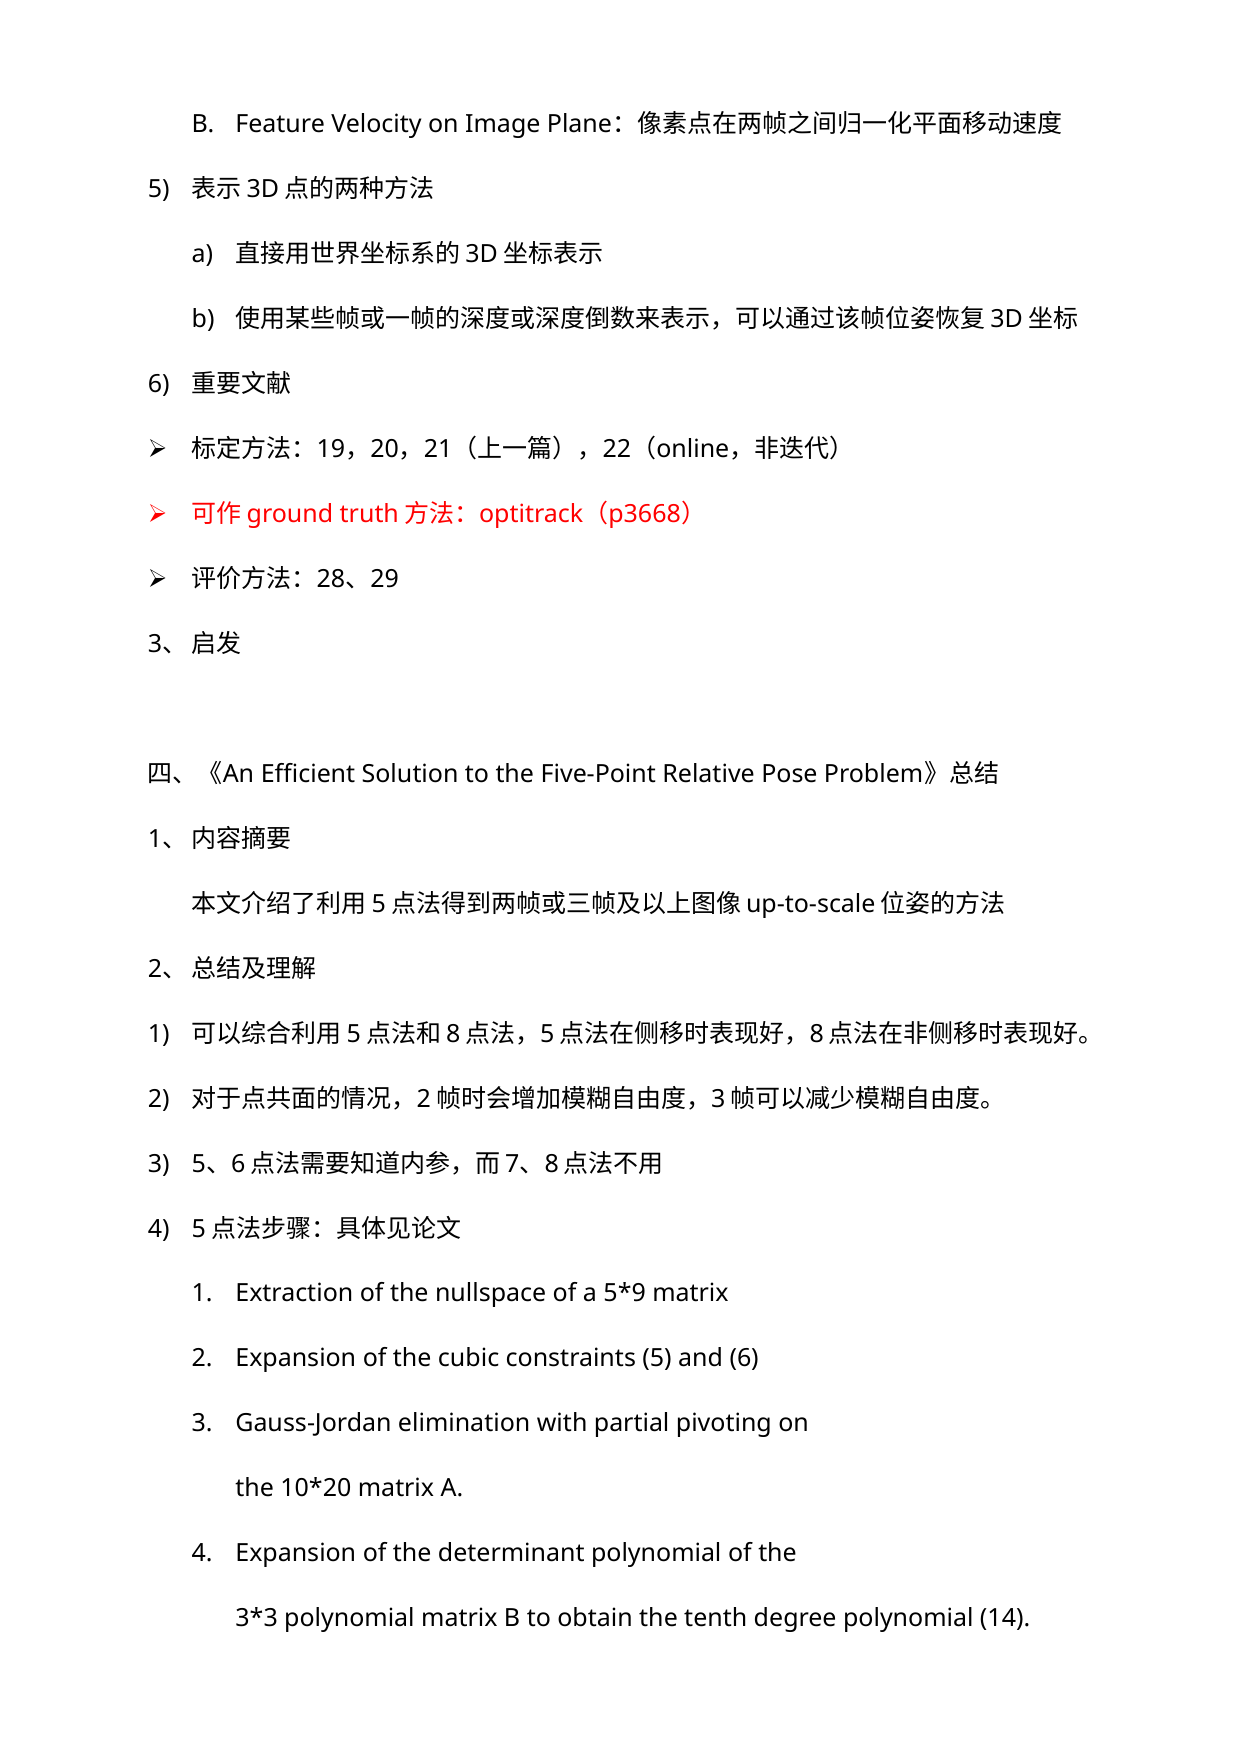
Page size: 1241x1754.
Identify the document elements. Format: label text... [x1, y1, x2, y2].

list 《An Efficient Solution to the Five-Point Relative Pose Problem》总结 [148, 739, 1181, 804]
list Gauss-Jordan elimination with partial pivoting on [191, 1389, 1181, 1454]
list 启发 [148, 609, 1181, 674]
list 内容摘要 [148, 804, 1181, 869]
list 表示3D点的两种方法 [148, 154, 1181, 219]
list Expansion of the determinant polynomial of the [191, 1519, 1181, 1584]
list 标定方法：19，20，21（上一篇），22（online，非迭代） [148, 414, 1181, 479]
list 可作ground truth方法：optitrack（p3668） [148, 479, 1181, 544]
list 评价方法：28、29 [148, 544, 1181, 609]
list 本文介绍了利用5点法得到两帧或三帧及以上图像up-to-scale位姿的方法 [191, 869, 1181, 934]
list 重要文献 [148, 349, 1181, 414]
list Expansion of the cubic constraints (5) and (6) [191, 1324, 1181, 1389]
list 使用某些帧或一帧的深度或深度倒数来表示，可以通过该帧位姿恢复3D坐标 [191, 284, 1181, 349]
list 总结及理解 [148, 934, 1181, 999]
list 5点法步骤：具体见论文 [148, 1194, 1181, 1259]
list the 10*20 matrix A. [235, 1454, 1181, 1519]
list Feature Velocity on Image Plane：像素点在两帧之间归一化平面移动速度 [191, 89, 1181, 154]
list Extraction of the nullspace of a 5*9 matrix [191, 1259, 1181, 1324]
list 3*3 polynomial matrix B to obtain the tenth degree polynomial (14). [235, 1584, 1181, 1649]
list 5、6点法需要知道内参，而7、8点法不用 [148, 1129, 1181, 1194]
list 直接用世界坐标系的3D坐标表示 [191, 219, 1181, 284]
list 可以综合利用5点法和8点法，5点法在侧移时表现好，8点法在非侧移时表现好。 [148, 999, 1181, 1064]
list 对于点共面的情况，2帧时会增加模糊自由度，3帧可以减少模糊自由度。 [148, 1064, 1181, 1129]
